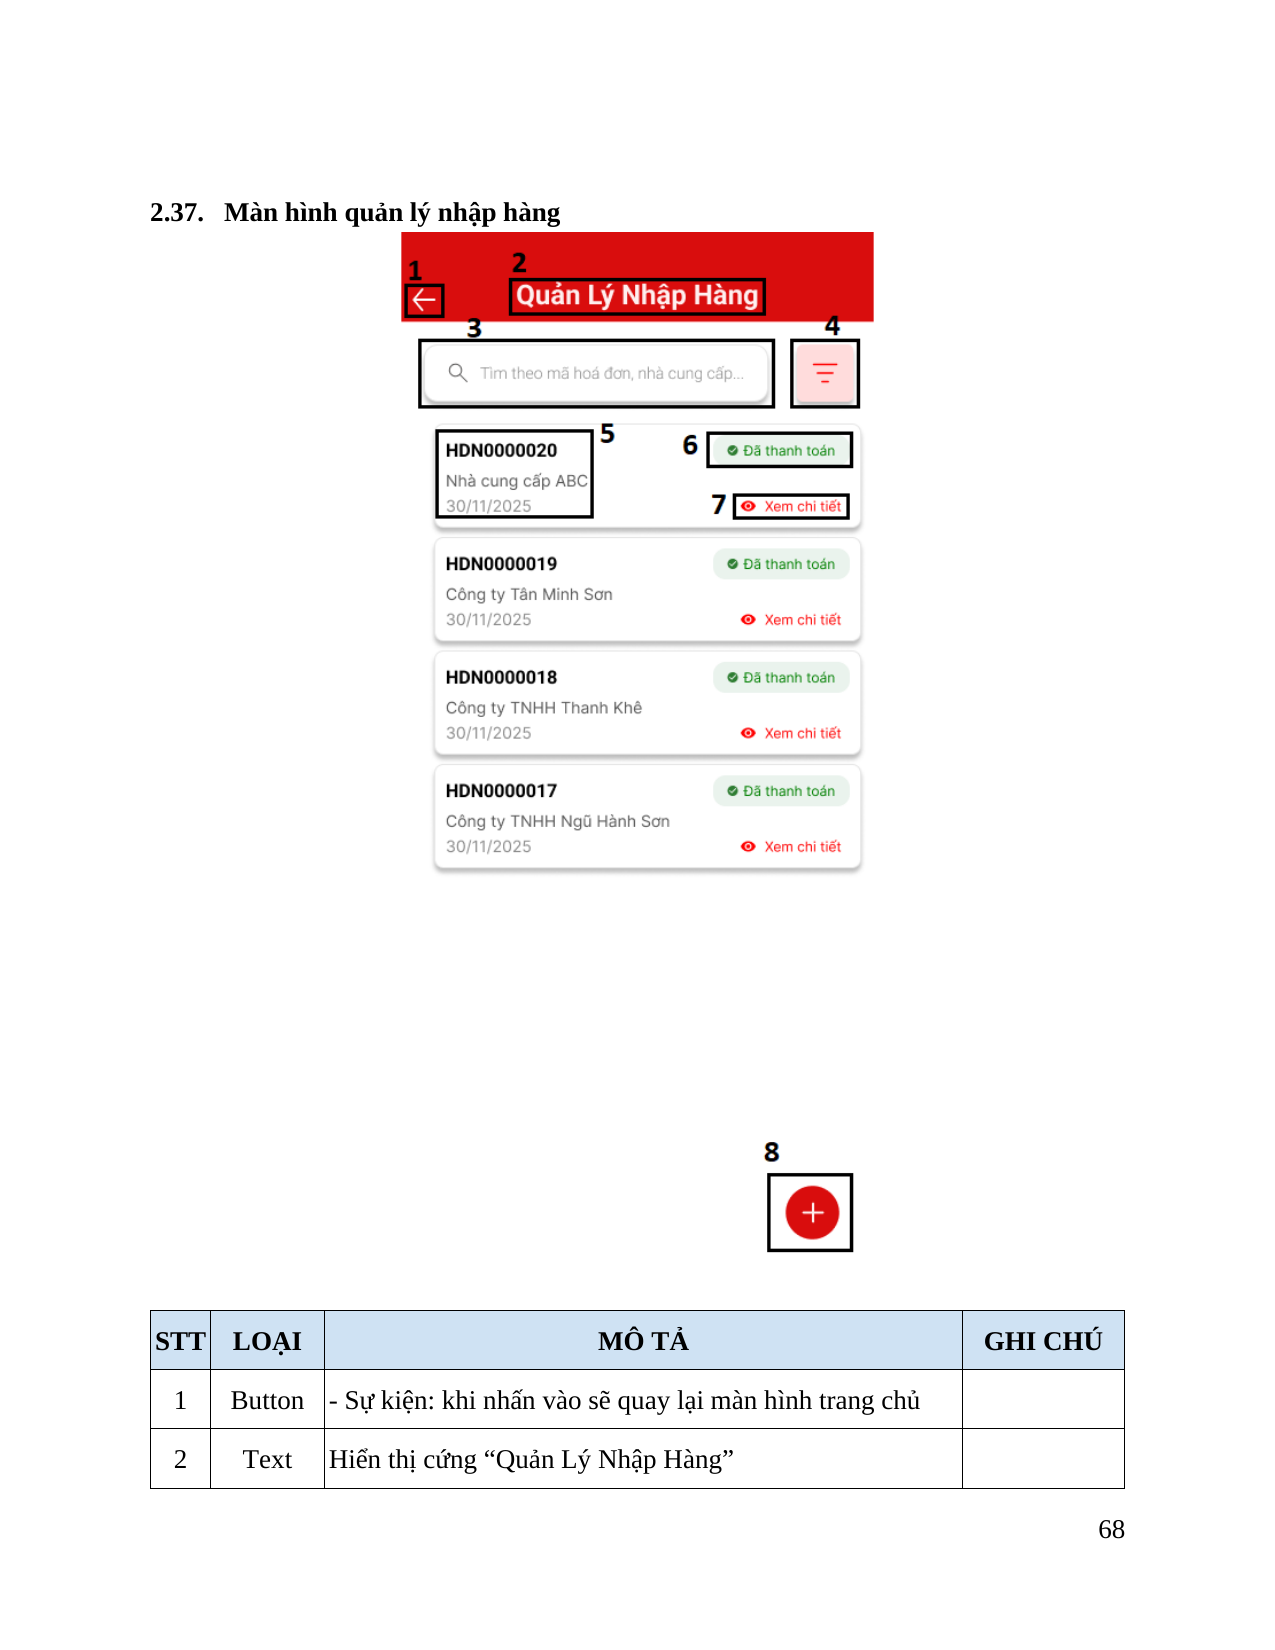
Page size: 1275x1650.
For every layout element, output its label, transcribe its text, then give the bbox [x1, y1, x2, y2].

table_cell Hiển thị cứng “Quản Lý Nhập Hàng” [325, 1429, 962, 1487]
picture [401, 232, 874, 1282]
table_cell 2 [151, 1429, 210, 1487]
table_header STT [151, 1311, 210, 1369]
table_header LOẠI [211, 1311, 324, 1369]
table_header GHI CHÚ [963, 1311, 1124, 1369]
table_cell Text [211, 1429, 324, 1487]
table_cell [963, 1429, 1124, 1487]
table_cell [963, 1370, 1124, 1428]
table_cell 1 [151, 1370, 210, 1428]
subtitle Màn hình quản lý nhập hàng [150, 196, 1125, 227]
table_cell Button [211, 1370, 324, 1428]
table_cell - Sự kiện: khi nhấn vào sẽ quay lại màn hình trang chủ [325, 1370, 962, 1428]
table_header MÔ TẢ [325, 1311, 962, 1369]
